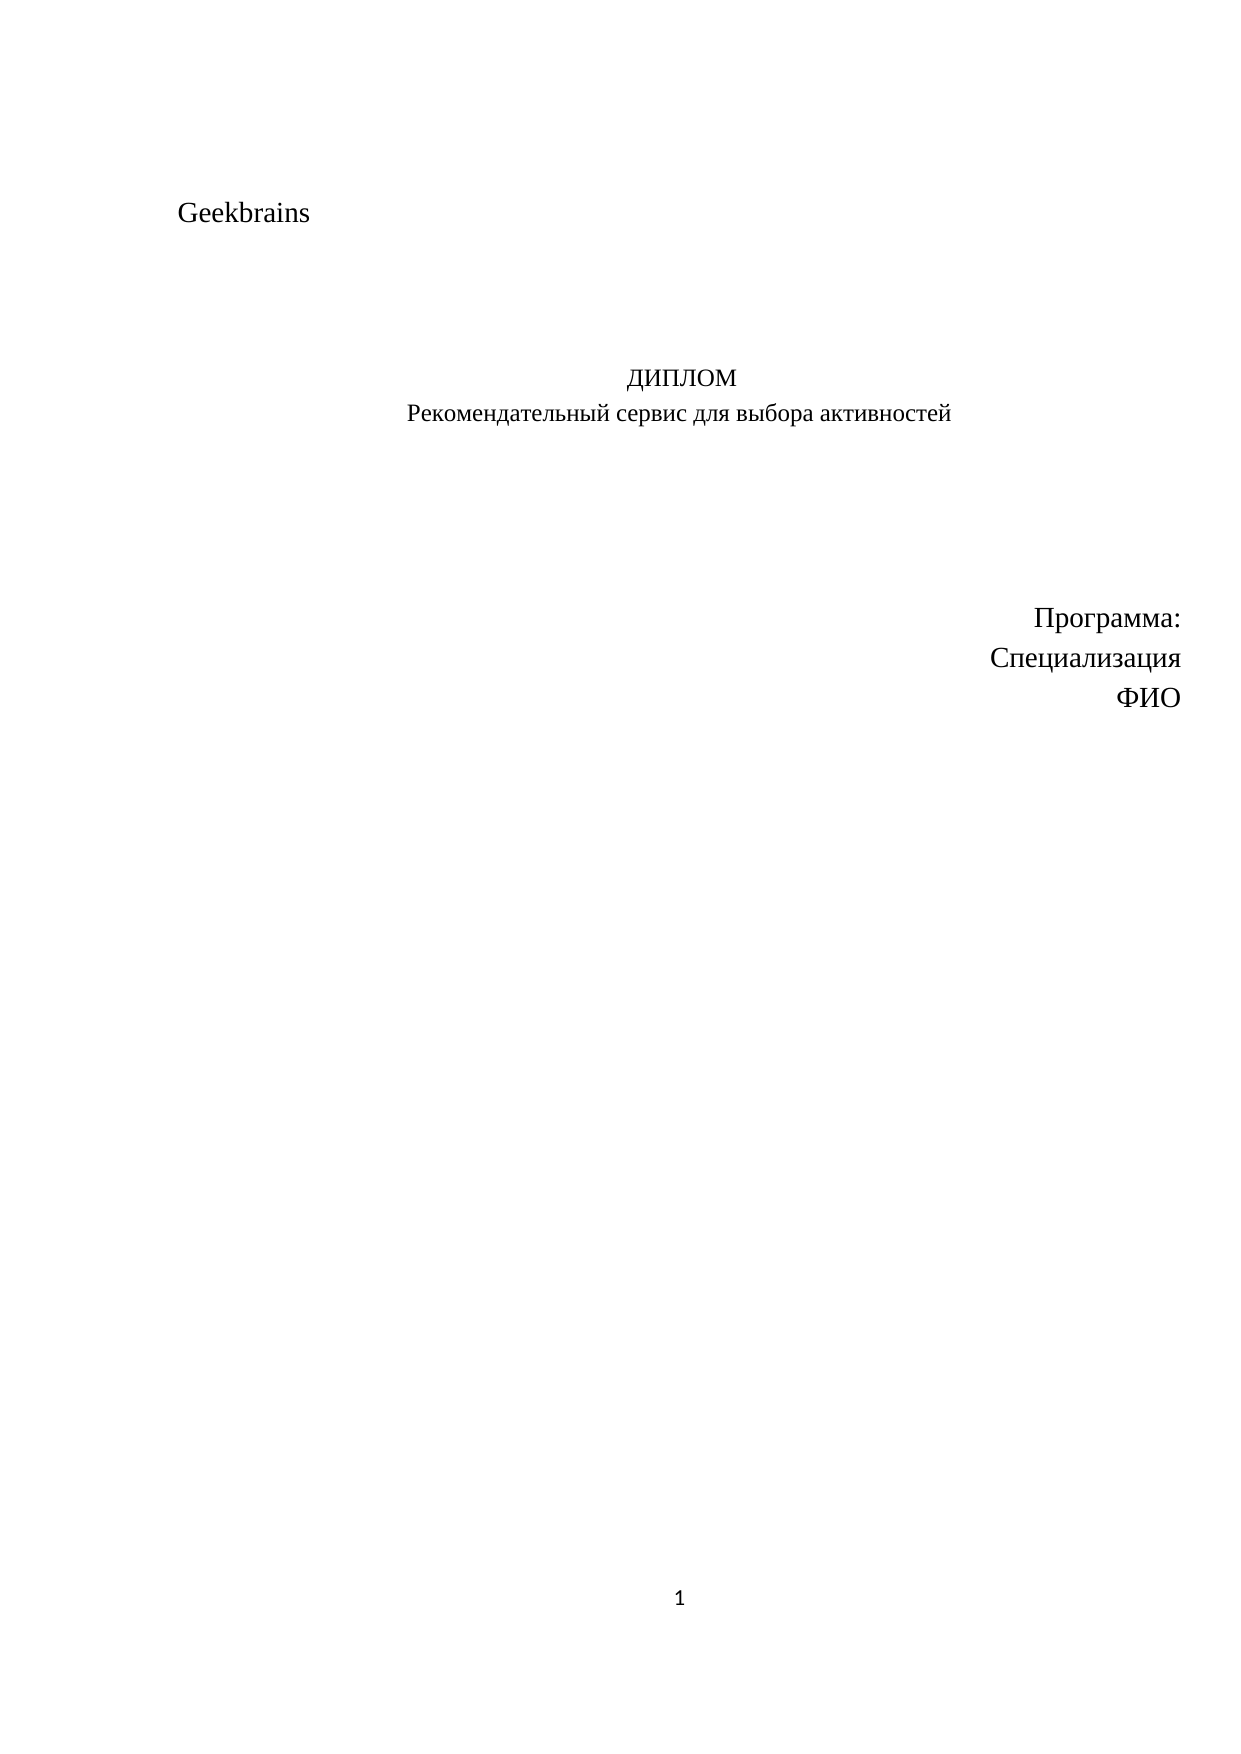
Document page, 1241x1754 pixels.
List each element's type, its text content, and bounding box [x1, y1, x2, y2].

text ФИО [177, 681, 1181, 714]
list Geekbrains [177, 195, 1181, 229]
text Рекомендательный сервис для выбора активностей [177, 398, 1181, 427]
text Специализация [177, 640, 1181, 674]
text Программа: [177, 600, 1181, 634]
text ДИПЛОМ [177, 363, 1181, 392]
